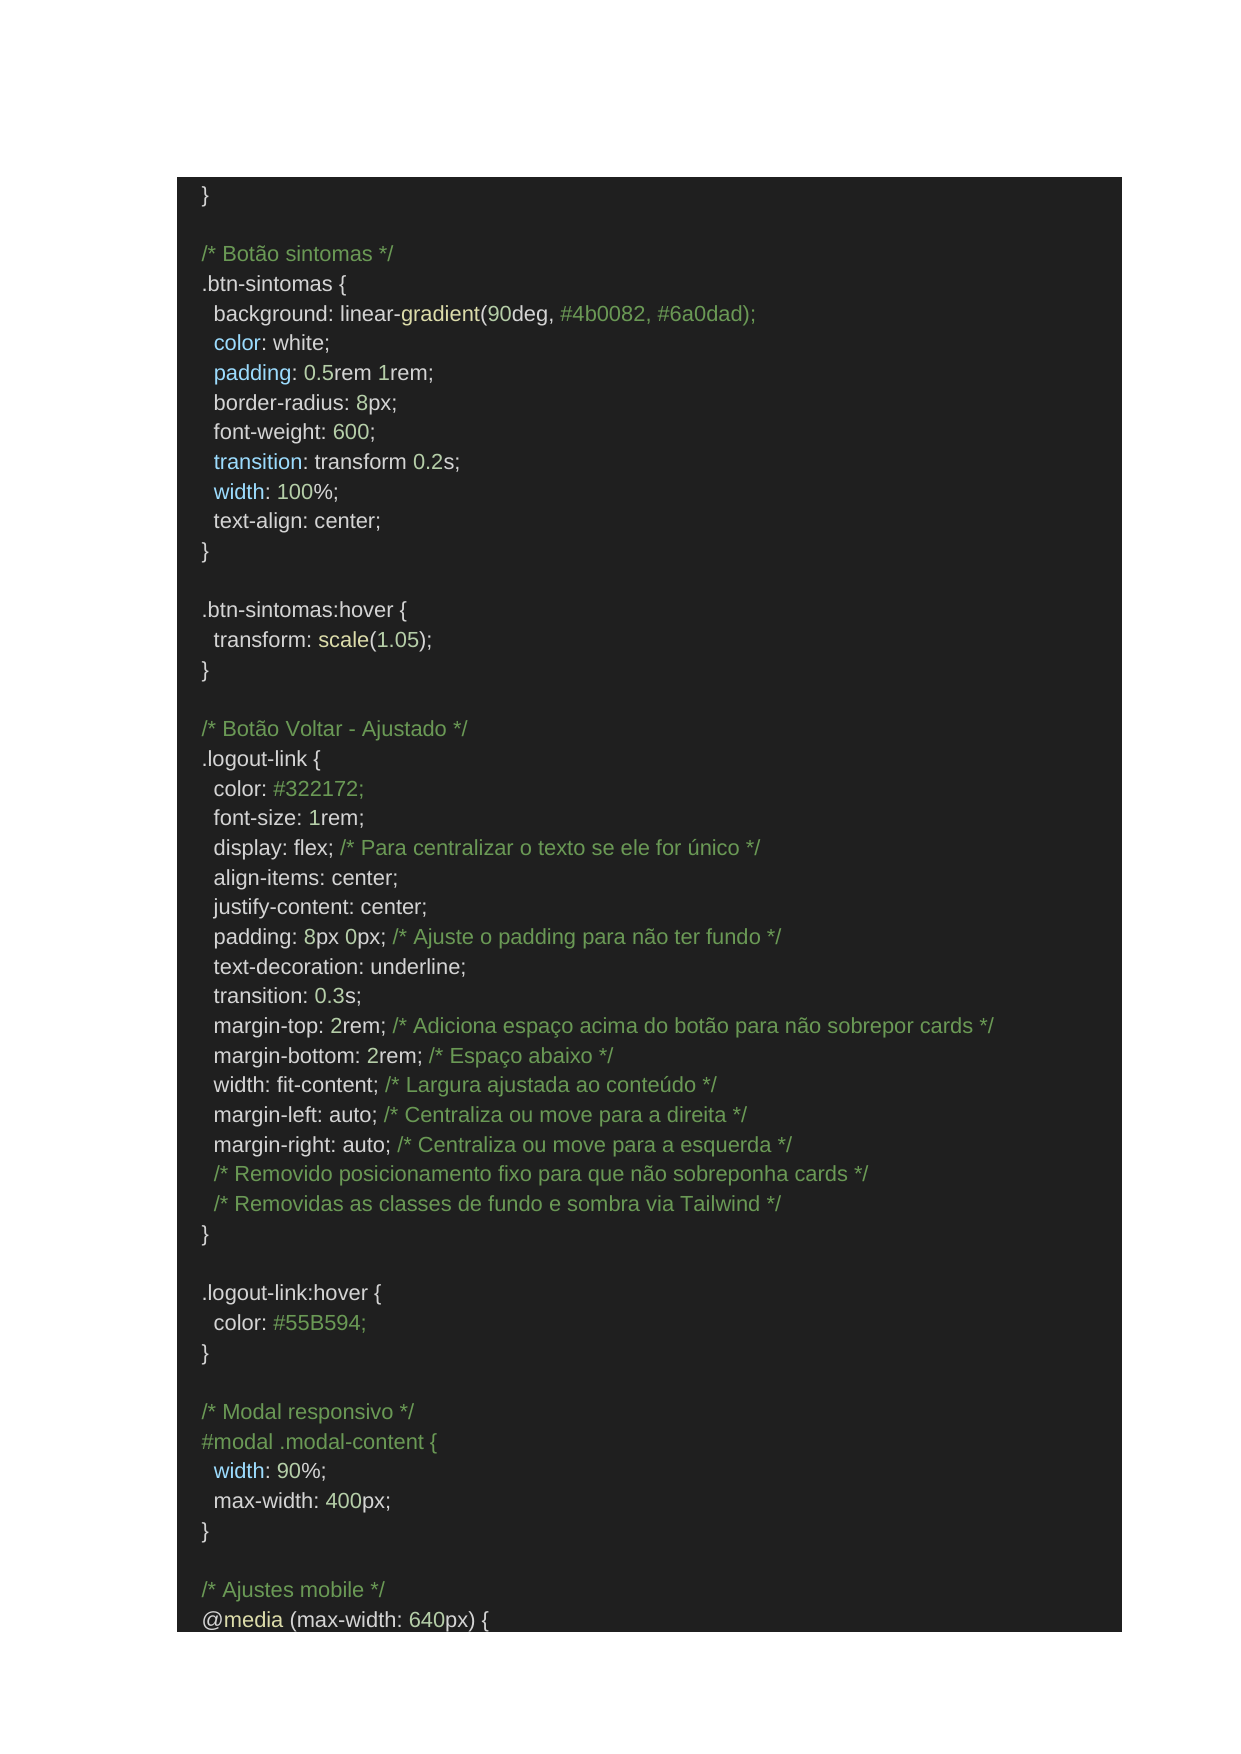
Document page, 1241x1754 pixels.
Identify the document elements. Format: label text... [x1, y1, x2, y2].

text text-align: center; [177, 504, 1122, 533]
text border-radius: 8px; [177, 385, 1122, 415]
text margin-left: auto; /* Centraliza ou move para a direita */ [177, 1097, 1122, 1127]
text /* Botão Voltar - Ajustado */ [177, 712, 1122, 741]
text text-decoration: underline; [177, 949, 1122, 979]
text justify-content: center; [177, 890, 1122, 919]
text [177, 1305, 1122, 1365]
text font-size: 1rem; [177, 801, 1122, 830]
text align-items: center; [177, 860, 1122, 890]
text background: linear-gradient(90deg, #4b0082, #6a0dad); [177, 296, 1122, 326]
text width: 100%; [177, 474, 1122, 504]
text /* Botão sintomas */ [177, 237, 1122, 266]
text /* Removidas as classes de fundo e sombra via Tailwind */ [177, 1187, 1122, 1216]
text color: #322172; [177, 771, 1122, 801]
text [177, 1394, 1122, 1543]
text .logout-link { [177, 741, 1122, 771]
text margin-top: 2rem; /* Adiciona espaço acima do botão para não sobrepor cards */ [177, 1008, 1122, 1038]
text } [177, 177, 1122, 207]
text color: white; [177, 326, 1122, 355]
text .logout-link:hover { [177, 1276, 1122, 1305]
text .btn-sintomas { [177, 266, 1122, 296]
text .btn-sintomas:hover { [177, 593, 1122, 622]
text transition: transform 0.2s; [177, 444, 1122, 474]
text margin-right: auto; /* Centraliza ou move para a esquerda */ [177, 1127, 1122, 1157]
text } [177, 652, 1122, 682]
text padding: 8px 0px; /* Ajuste o padding para não ter fundo */ [177, 919, 1122, 949]
text } [177, 533, 1122, 563]
text display: flex; /* Para centralizar o texto se ele for único */ [177, 830, 1122, 860]
text font-weight: 600; [177, 415, 1122, 444]
text width: fit-content; /* Largura ajustada ao conteúdo */ [177, 1068, 1122, 1097]
text transform: scale(1.05); [177, 622, 1122, 652]
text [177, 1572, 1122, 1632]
text } [177, 1216, 1122, 1246]
text /* Removido posicionamento fixo para que não sobreponha cards */ [177, 1157, 1122, 1187]
text margin-bottom: 2rem; /* Espaço abaixo */ [177, 1038, 1122, 1068]
text transition: 0.3s; [177, 979, 1122, 1008]
text padding: 0.5rem 1rem; [177, 355, 1122, 385]
